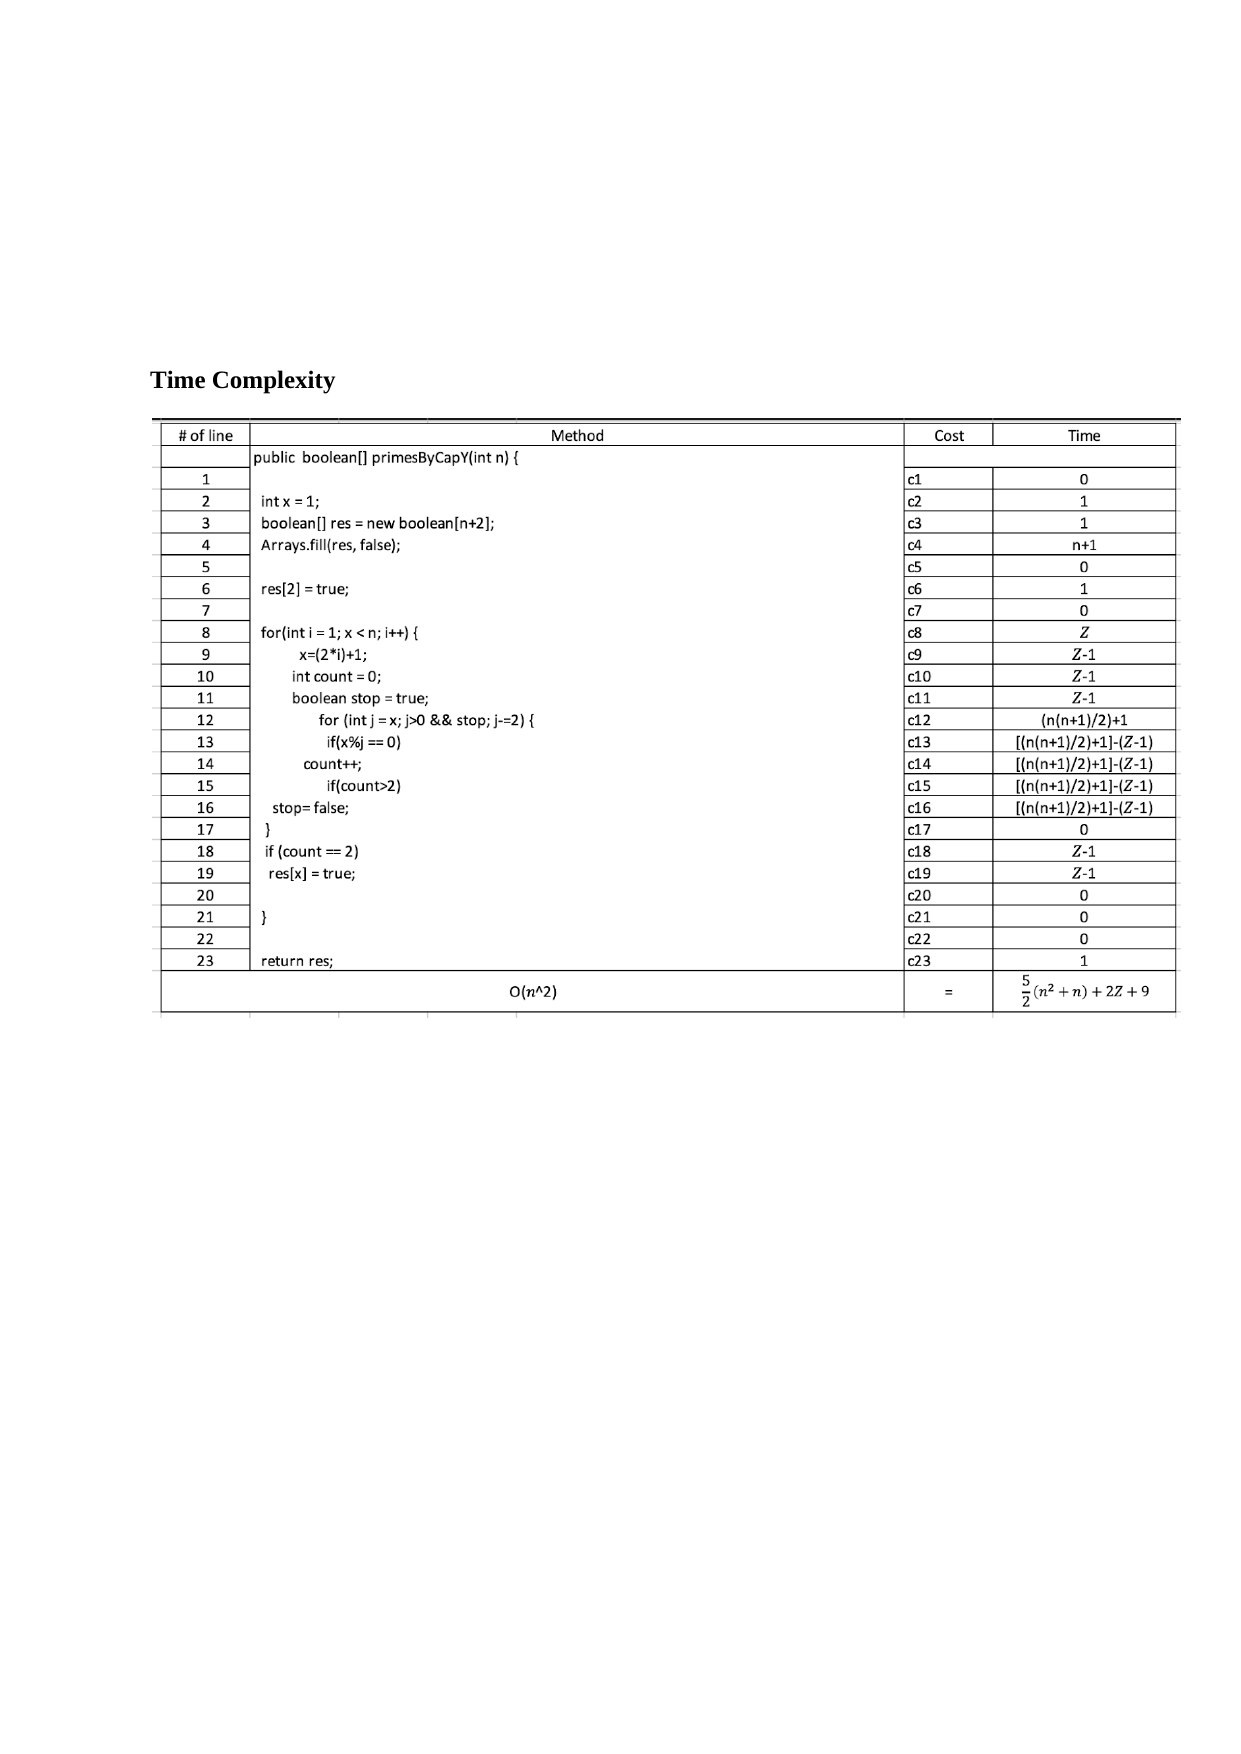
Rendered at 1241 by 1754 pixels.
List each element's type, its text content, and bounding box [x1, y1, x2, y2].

picture [152, 418, 1181, 1018]
text Time Complexity [150, 365, 1090, 394]
